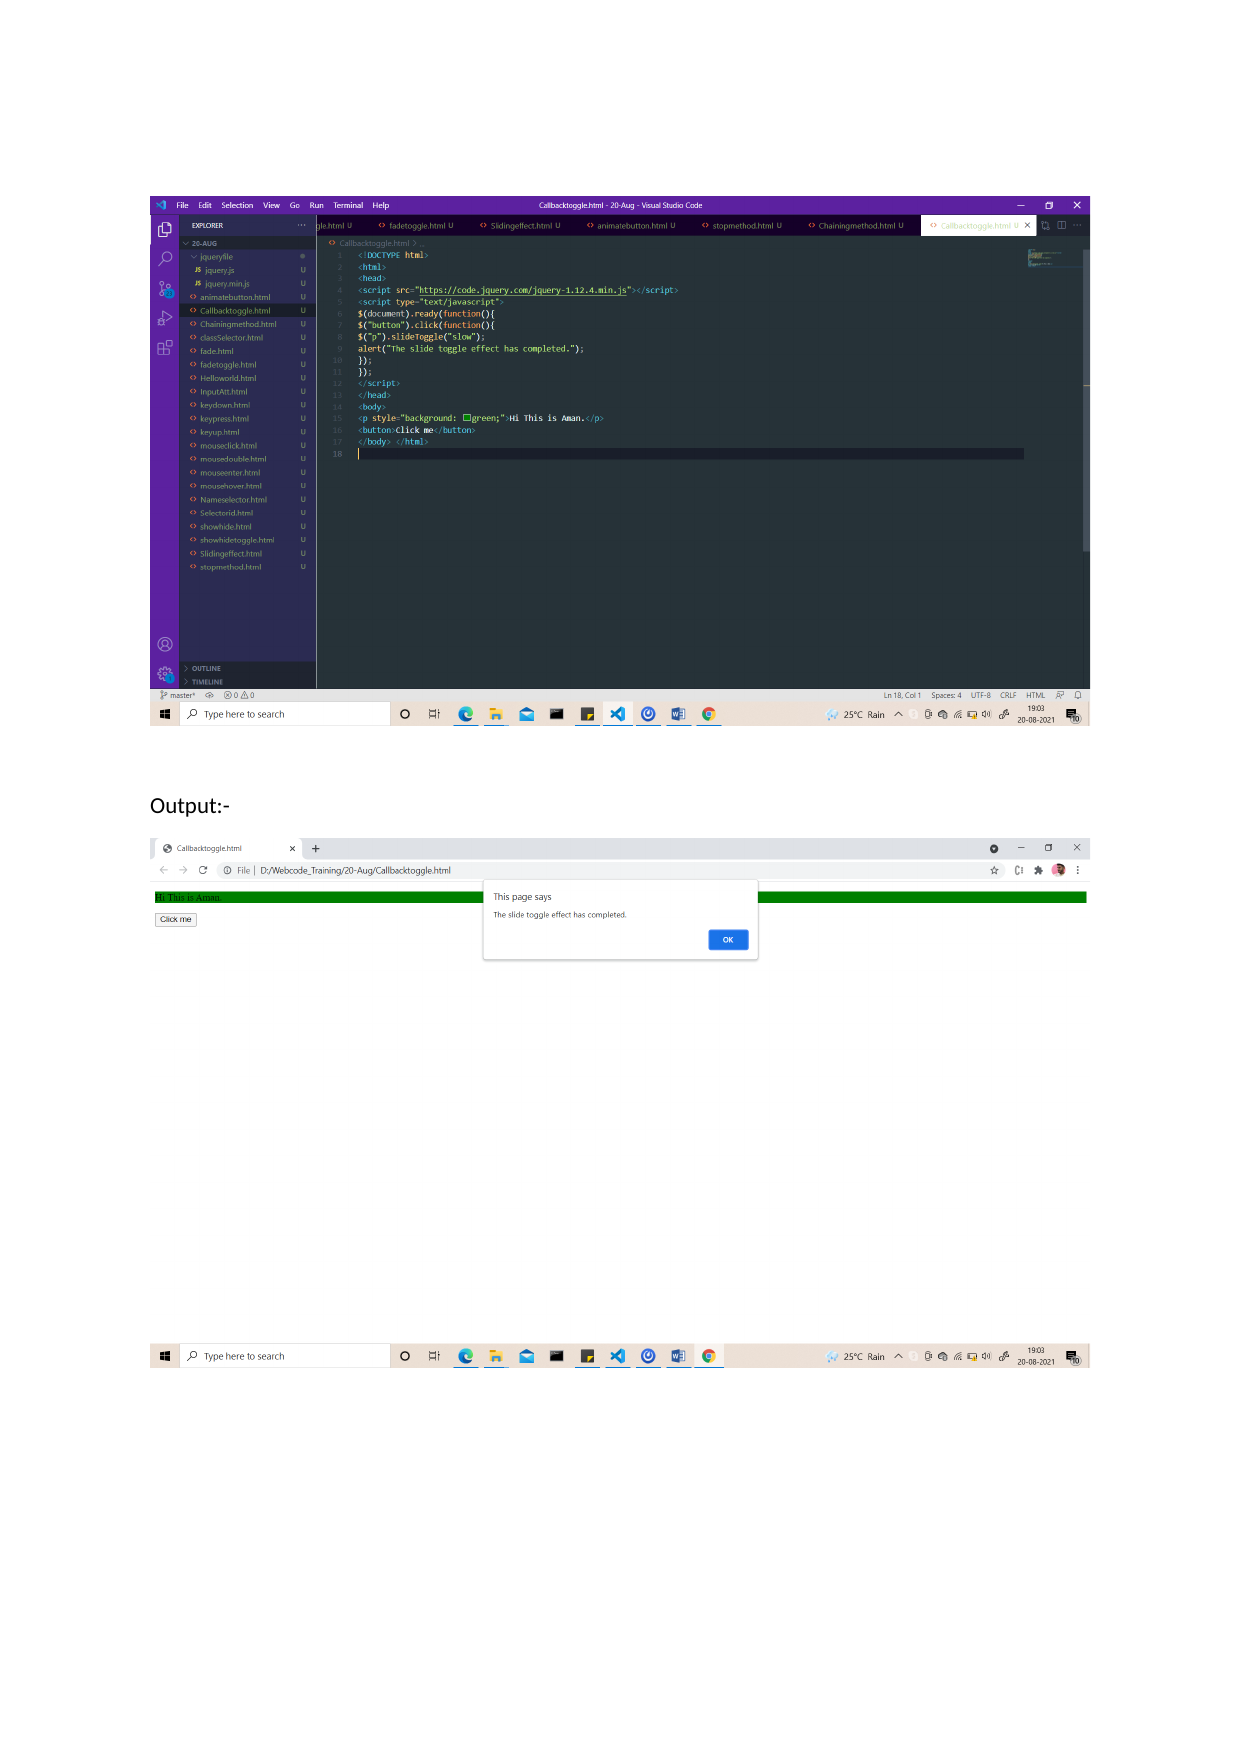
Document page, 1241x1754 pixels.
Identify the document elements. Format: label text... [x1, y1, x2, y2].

text Output:- [150, 791, 1090, 819]
picture [150, 196, 1091, 726]
picture [150, 838, 1091, 1368]
